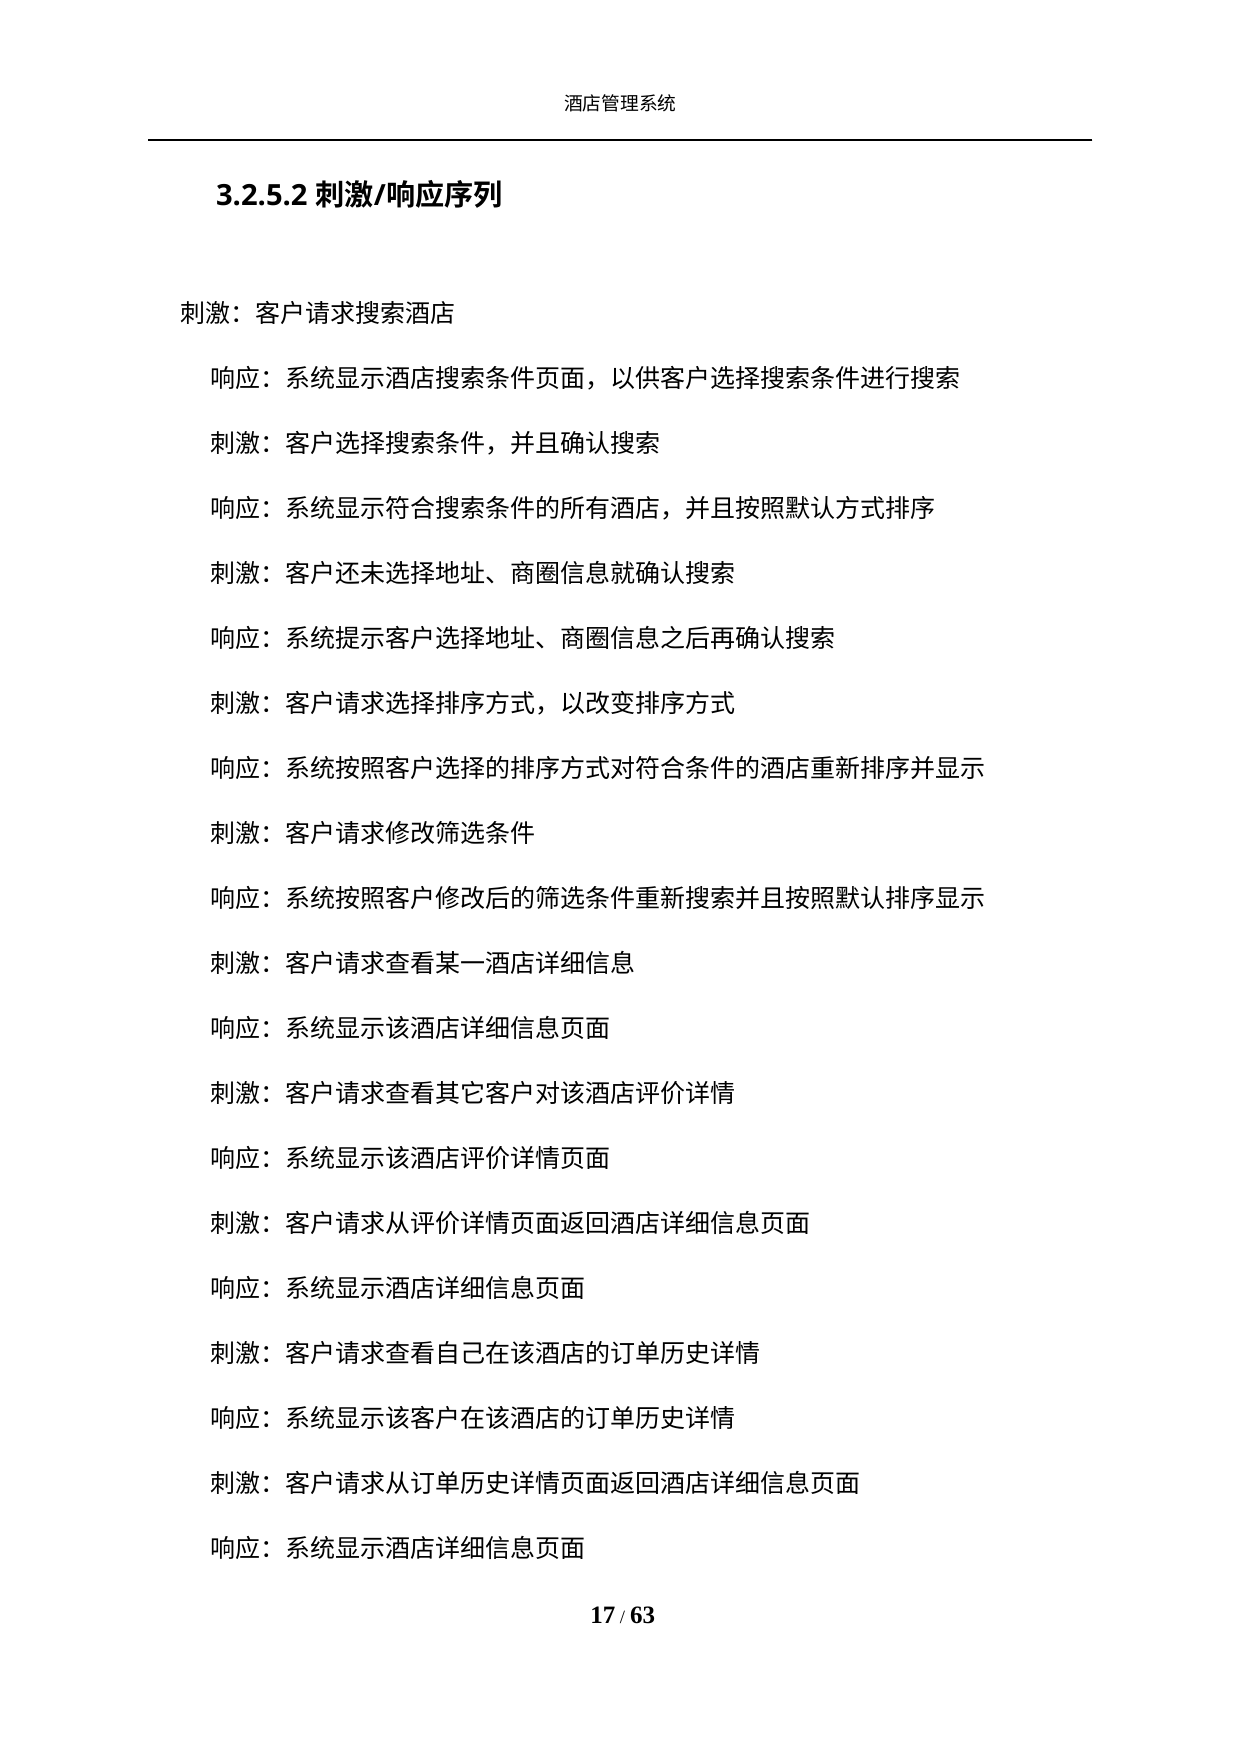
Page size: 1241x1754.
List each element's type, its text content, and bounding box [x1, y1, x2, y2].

text 响应：系统按照客户选择的排序方式对符合条件的酒店重新排序并显示 [148, 734, 1092, 799]
text 响应：系统提示客户选择地址、商圈信息之后再确认搜索 [148, 604, 1092, 669]
text 刺激：客户请求查看自己在该酒店的订单历史详情 [148, 1319, 1092, 1384]
text 刺激：客户选择搜索条件，并且确认搜索 [148, 409, 1092, 474]
text 响应：系统显示酒店搜索条件页面，以供客户选择搜索条件进行搜索 [148, 344, 1092, 409]
text 刺激：客户还未选择地址、商圈信息就确认搜索 [148, 539, 1092, 604]
text 刺激：客户请求搜索酒店 [148, 279, 1092, 344]
text 响应：系统显示酒店详细信息页面 [148, 1254, 1092, 1319]
text 响应：系统显示符合搜索条件的所有酒店，并且按照默认方式排序 [148, 474, 1092, 539]
text 刺激：客户请求查看其它客户对该酒店评价详情 [148, 1059, 1092, 1124]
text 刺激：客户请求从订单历史详情页面返回酒店详细信息页面 [148, 1449, 1092, 1514]
text 刺激：客户请求从评价详情页面返回酒店详细信息页面 [148, 1189, 1092, 1254]
text 响应：系统显示该客户在该酒店的订单历史详情 [148, 1384, 1092, 1449]
subtitle 3.2.5.2 刺激/响应序列 [148, 160, 1092, 225]
text 响应：系统显示该酒店详细信息页面 [148, 994, 1092, 1059]
text 响应：系统按照客户修改后的筛选条件重新搜索并且按照默认排序显示 [148, 864, 1092, 929]
text 刺激：客户请求修改筛选条件 [148, 799, 1092, 864]
text 响应：系统显示该酒店评价详情页面 [148, 1124, 1092, 1189]
text 刺激：客户请求查看某一酒店详细信息 [148, 929, 1092, 994]
text 响应：系统显示酒店详细信息页面 [148, 1514, 1092, 1579]
text 刺激：客户请求选择排序方式，以改变排序方式 [148, 669, 1092, 734]
